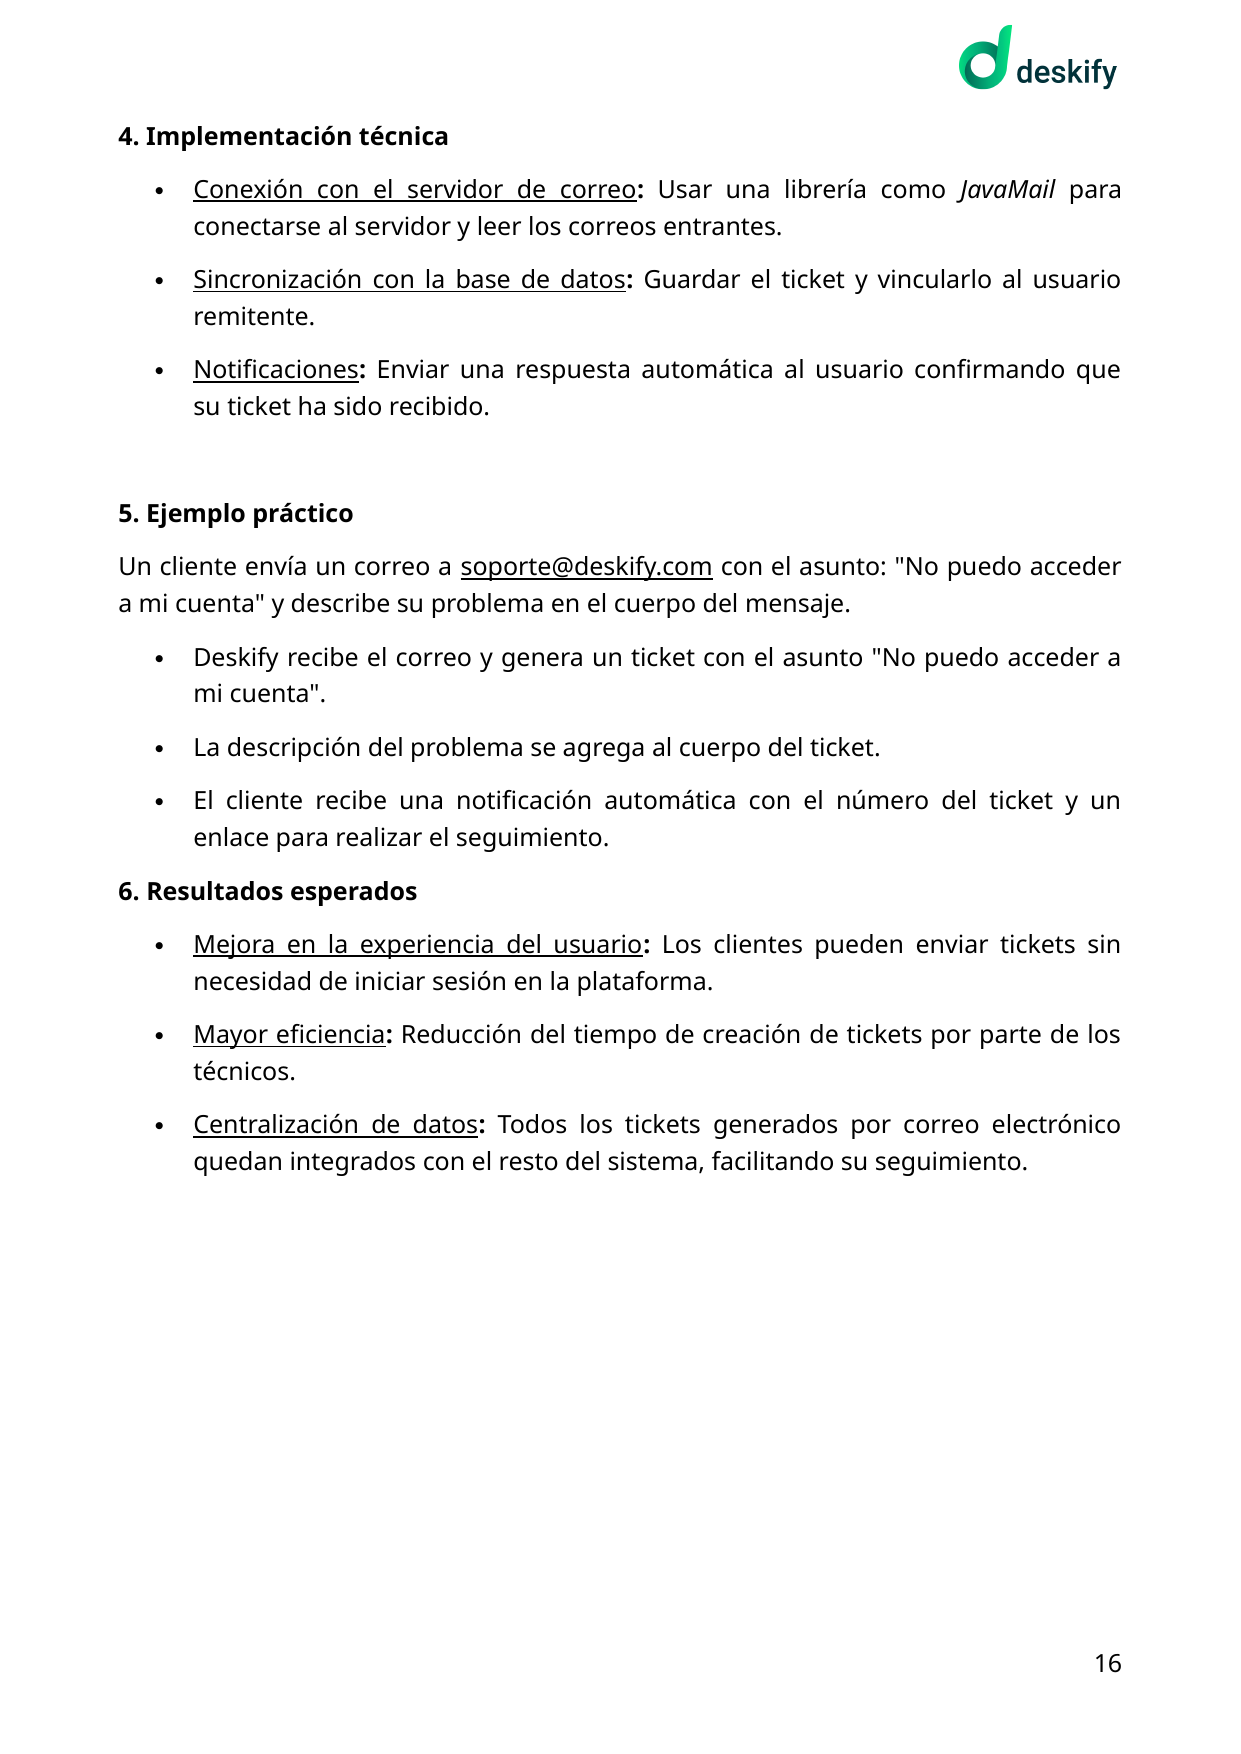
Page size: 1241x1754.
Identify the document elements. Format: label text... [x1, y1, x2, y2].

text 4. Implementación técnica [118, 118, 1122, 152]
text 6. Resultados esperados [118, 873, 1122, 907]
list Conexión con el servidor de correo: Usar una librería como JavaMail para conectarse al servidor y leer los correos entrantes. [156, 172, 1122, 242]
text Un cliente envía un correo a soporte@deskify.com con el asunto: "No puedo acceder a mi cuenta" y describe su problema en el cuerpo del mensaje. [118, 549, 1122, 620]
list Mejora en la experiencia del usuario: Los clientes pueden enviar tickets sin necesidad de iniciar sesión en la plataforma. [156, 927, 1122, 997]
list Deskify recibe el correo y genera un ticket con el asunto "No puedo acceder a mi cuenta". [156, 639, 1122, 710]
picture [953, 22, 1127, 92]
list Mayor eficiencia: Reducción del tiempo de creación de tickets por parte de los técnicos. [156, 1017, 1122, 1088]
text 5. Ejemplo práctico [118, 496, 1122, 530]
list El cliente recibe una notificación automática con el número del ticket y un enlace para realizar el seguimiento. [156, 783, 1122, 854]
list Notificaciones: Enviar una respuesta automática al usuario confirmando que su ticket ha sido recibido. [156, 352, 1122, 423]
list Centralización de datos: Todos los tickets generados por correo electrónico quedan integrados con el resto del sistema, facilitando su seguimiento. [156, 1107, 1122, 1178]
list La descripción del problema se agrega al cuerpo del ticket. [156, 729, 1122, 763]
list Sincronización con la base de datos: Guardar el ticket y vincularlo al usuario remitente. [156, 262, 1122, 333]
